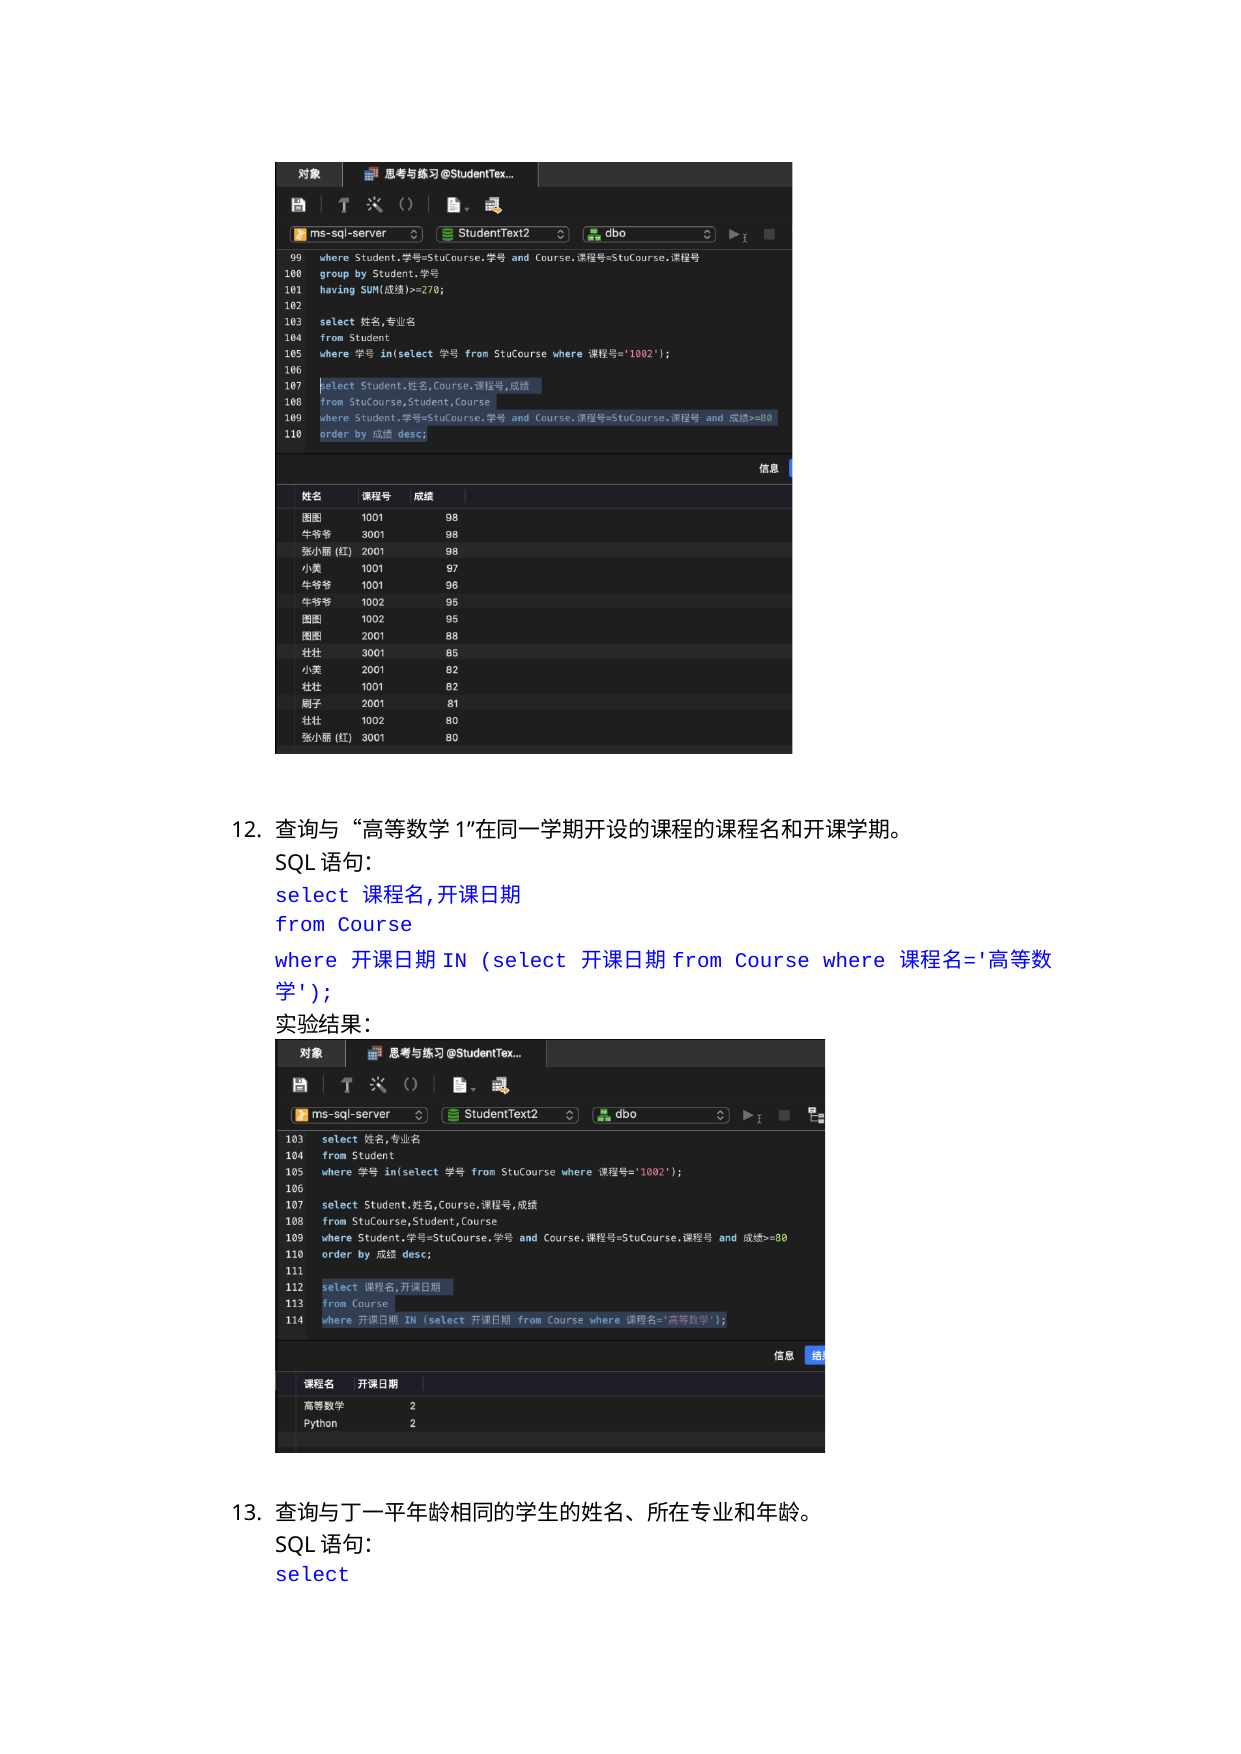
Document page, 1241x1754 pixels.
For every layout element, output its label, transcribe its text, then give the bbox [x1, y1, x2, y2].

list select [275, 1559, 1053, 1592]
list 查询与“高等数学1”在同一学期开设的课程的课程名和开课学期。 [231, 812, 1053, 844]
list 查询与丁一平年龄相同的学生的姓名、所在专业和年龄。 [231, 1494, 1053, 1527]
picture [275, 1039, 826, 1453]
list from Course [275, 909, 1053, 942]
list SQL语句： [275, 844, 1053, 877]
list where 开课日期 IN (select 开课日期 from Course where 课程名='高等数学'); [275, 942, 1053, 1007]
list select 课程名,开课日期 [275, 877, 1053, 909]
list 实验结果： [275, 1007, 1053, 1039]
picture [275, 162, 793, 754]
list SQL语句： [275, 1527, 1053, 1559]
